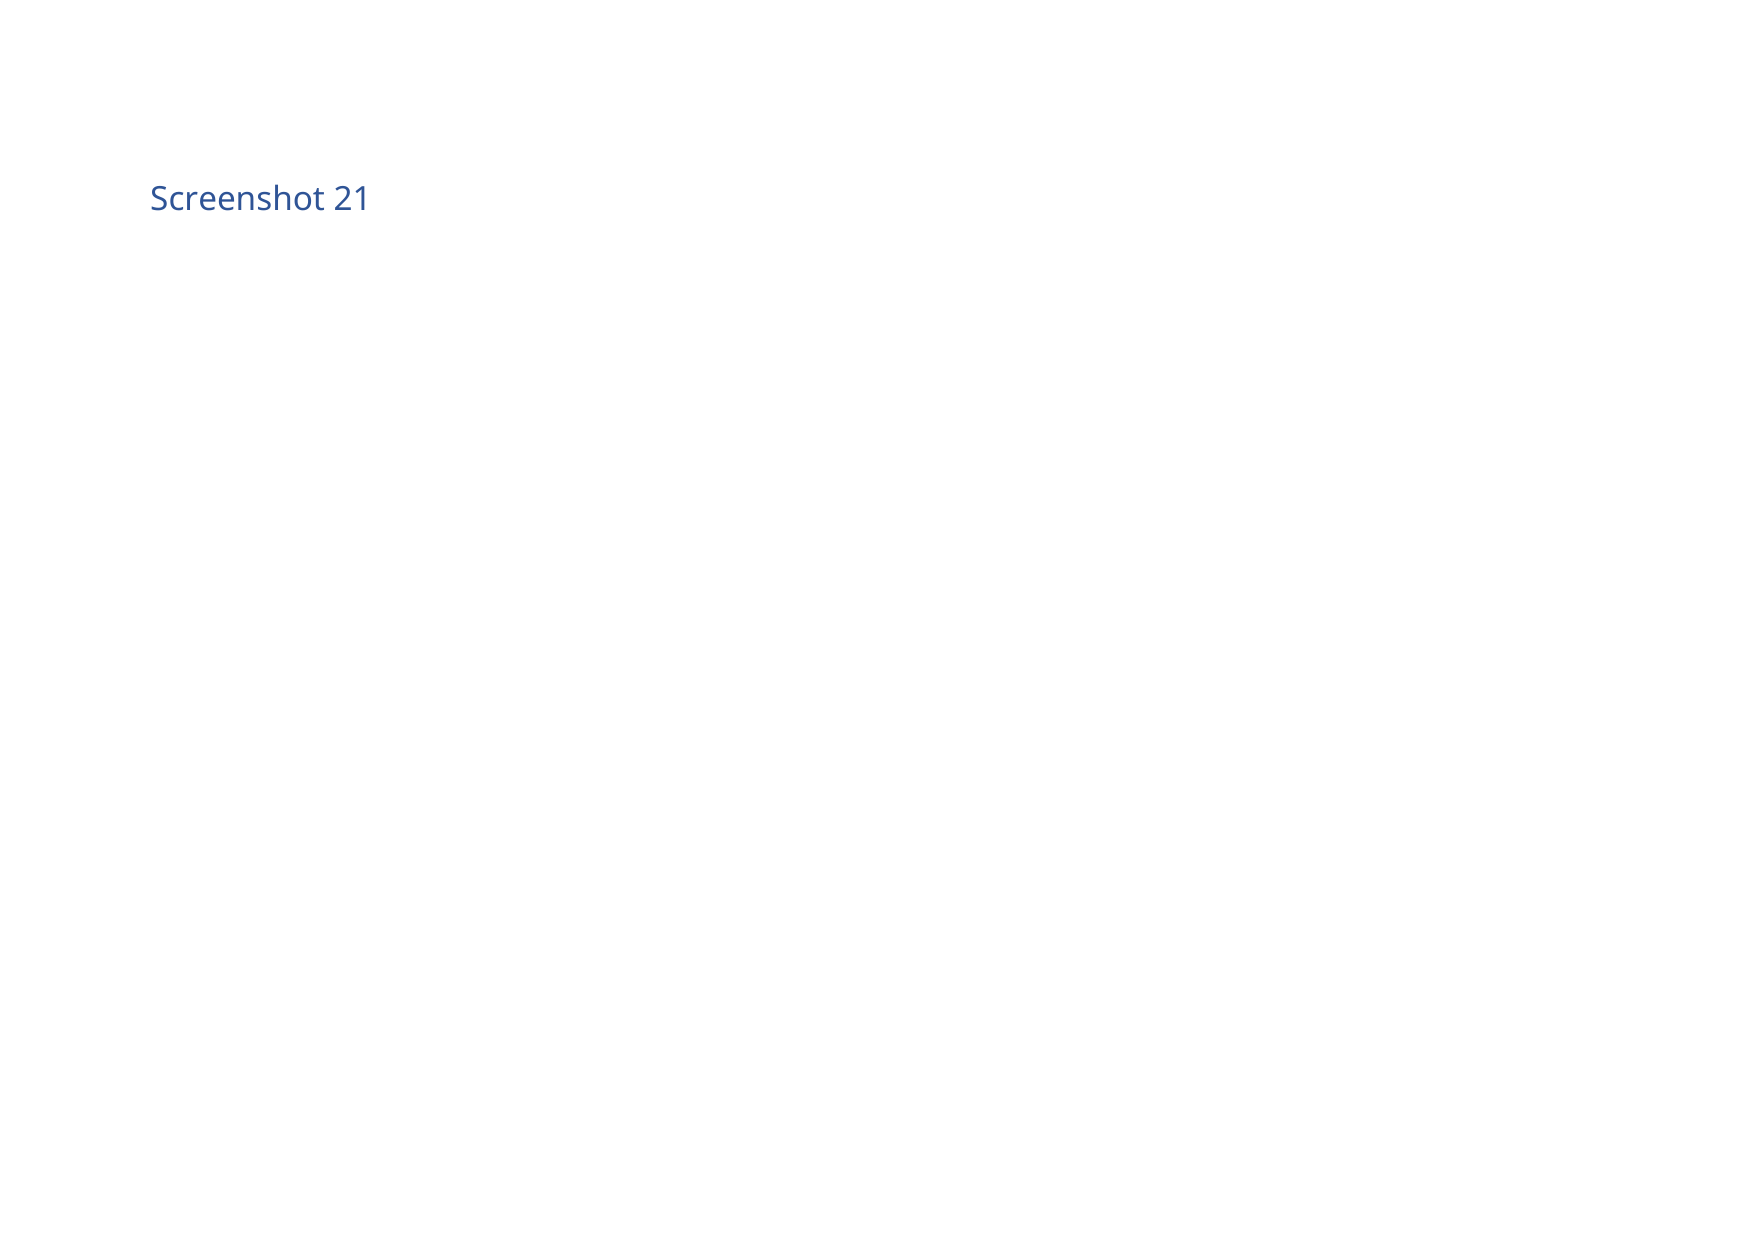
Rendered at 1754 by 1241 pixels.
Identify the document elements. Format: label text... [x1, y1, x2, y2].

subtitle Screenshot 21 [150, 175, 1604, 220]
